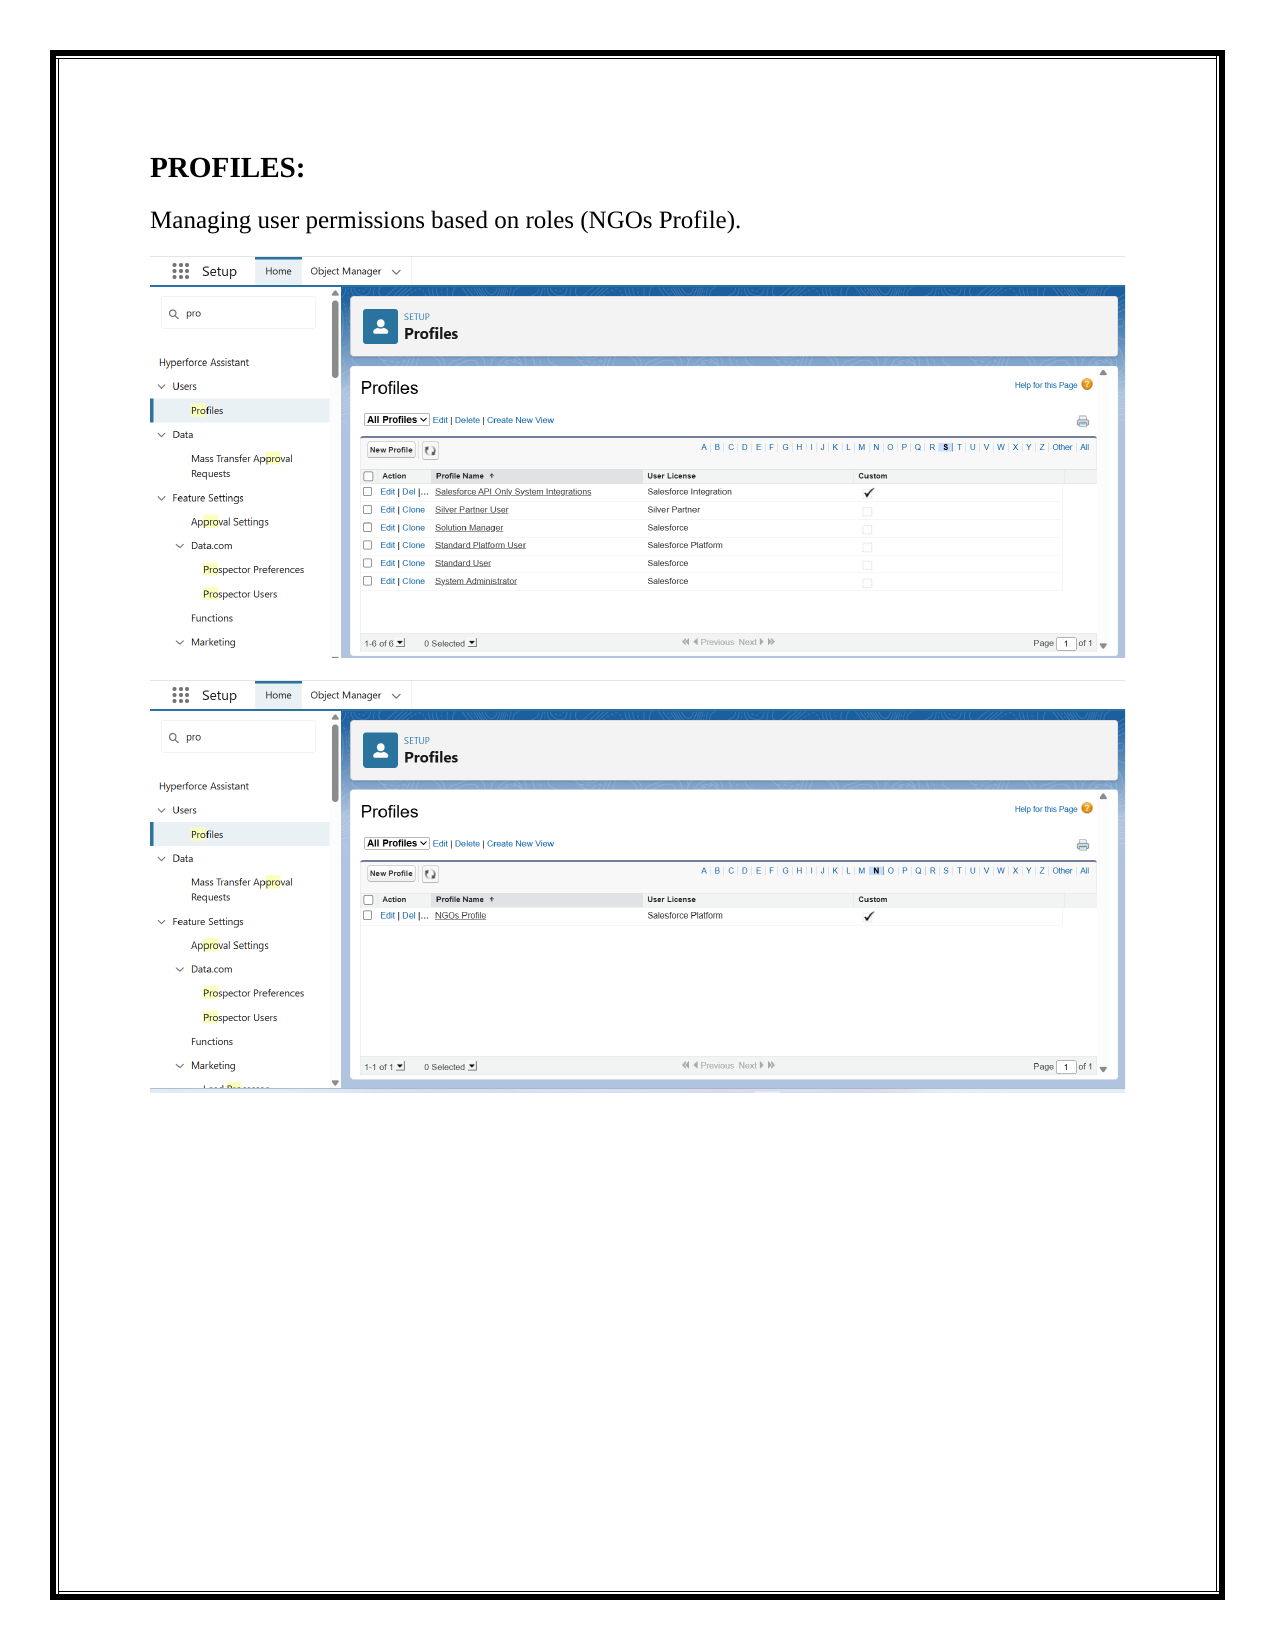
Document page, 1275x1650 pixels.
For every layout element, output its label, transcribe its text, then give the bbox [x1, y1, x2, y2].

text Managing user permissions based on roles (NGOs Profile). [150, 205, 1125, 234]
picture [150, 255, 1125, 658]
text PROFILES: [150, 150, 1125, 183]
picture [150, 679, 1125, 1093]
